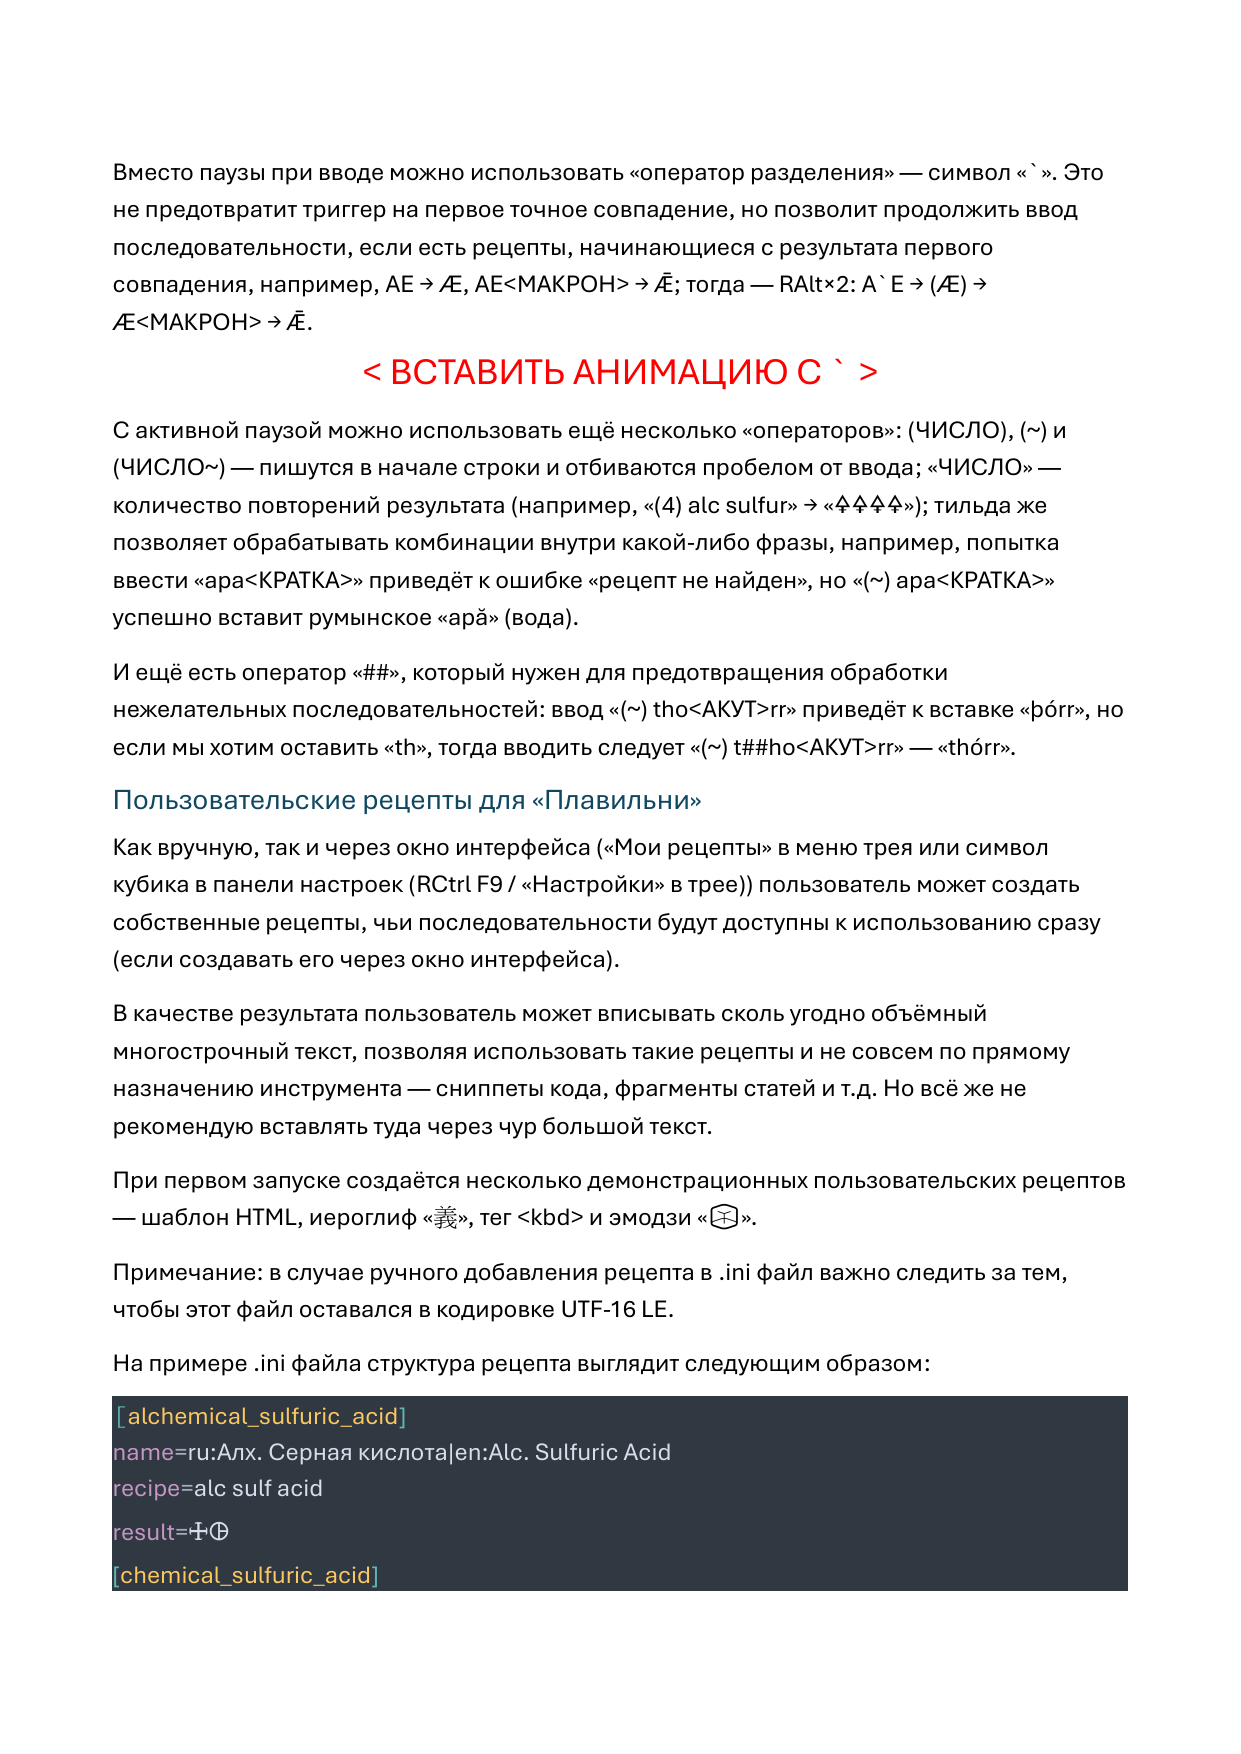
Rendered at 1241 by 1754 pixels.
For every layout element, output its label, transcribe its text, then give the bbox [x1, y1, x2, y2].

text Вместо паузы при вводе можно использовать «оператор разделения» — символ «`». Это не предотвратит триггер на первое точное совпадение, но позволит продолжить ввод последовательности, если есть рецепты, начинающиеся с результата первого совпадения, например, AE → Æ, AE<МАКРОН> → Ǣ; тогда — RAlt×2: A`E → (Æ) → Æ<МАКРОН> → Ǣ. [112, 150, 1128, 337]
text name=ru:Алх. Серная кислота|en:Alc. Sulfuric Acid [112, 1432, 1128, 1468]
text Примечание: в случае ручного добавления рецепта в .ini файл важно следить за тем, чтобы этот файл оставался в кодировке UTF-16 LE. [112, 1250, 1128, 1325]
text [chemical_sulfuric_acid] [112, 1555, 1128, 1591]
subtitle Пользовательские рецепты для «Плавильни» [112, 779, 1128, 817]
text result=🜊🜖 [112, 1504, 1128, 1555]
text И ещё есть оператор «##», который нужен для предотвращения обработки нежелательных последовательностей: ввод «(~) tho<АКУТ>rr» приведёт к вставке «þórr», но если мы хотим оставить «th», тогда вводить следует «(~) t##ho<АКУТ>rr» — «thórr». [112, 650, 1128, 762]
text В качестве результата пользователь может вписывать сколь угодно объёмный многострочный текст, позволяя использовать такие рецепты и не совсем по прямому назначению инструмента — сниппеты кода, фрагменты статей и т.д. Но всё же не рекомендую вставлять туда через чур большой текст. [112, 992, 1128, 1142]
text При первом запуске создаётся несколько демонстрационных пользовательских рецептов — шаблон HTML, иероглиф «義», тег <kbd> и эмодзи «». [112, 1158, 1128, 1233]
text recipe=alc sulf acid [112, 1468, 1128, 1504]
text На примере .ini файла структура рецепта выглядит следующим образом: [112, 1342, 1128, 1379]
text < ВСТАВИТЬ АНИМАЦИЮ С ` > [112, 354, 1128, 392]
text Как вручную, так и через окно интерфейса («Мои рецепты» в меню трея или символ кубика в панели настроек (RCtrl F9 / «Настройки» в трее)) пользователь может создать собственные рецепты, чьи последовательности будут доступны к использованию сразу (если создавать его через окно интерфейса). [112, 825, 1128, 975]
text [alchemical_sulfuric_acid] [112, 1396, 1128, 1432]
text С активной паузой можно использовать ещё несколько «операторов»: (ЧИСЛО), (~) и (ЧИСЛО~) — пишутся в начале строки и отбиваются пробелом от ввода; «ЧИСЛО» — количество повторений результата (например, «(4) alc sulfur» → «🜍🜍🜍🜍»); тильда же позволяет обрабатывать комбинации внутри какой-либо фразы, например, попытка ввести «apa<КРАТКА>» приведёт к ошибке «рецепт не найден», но «(~) apa<КРАТКА>» успешно вставит румынское «apă» (вода). [112, 408, 1128, 633]
